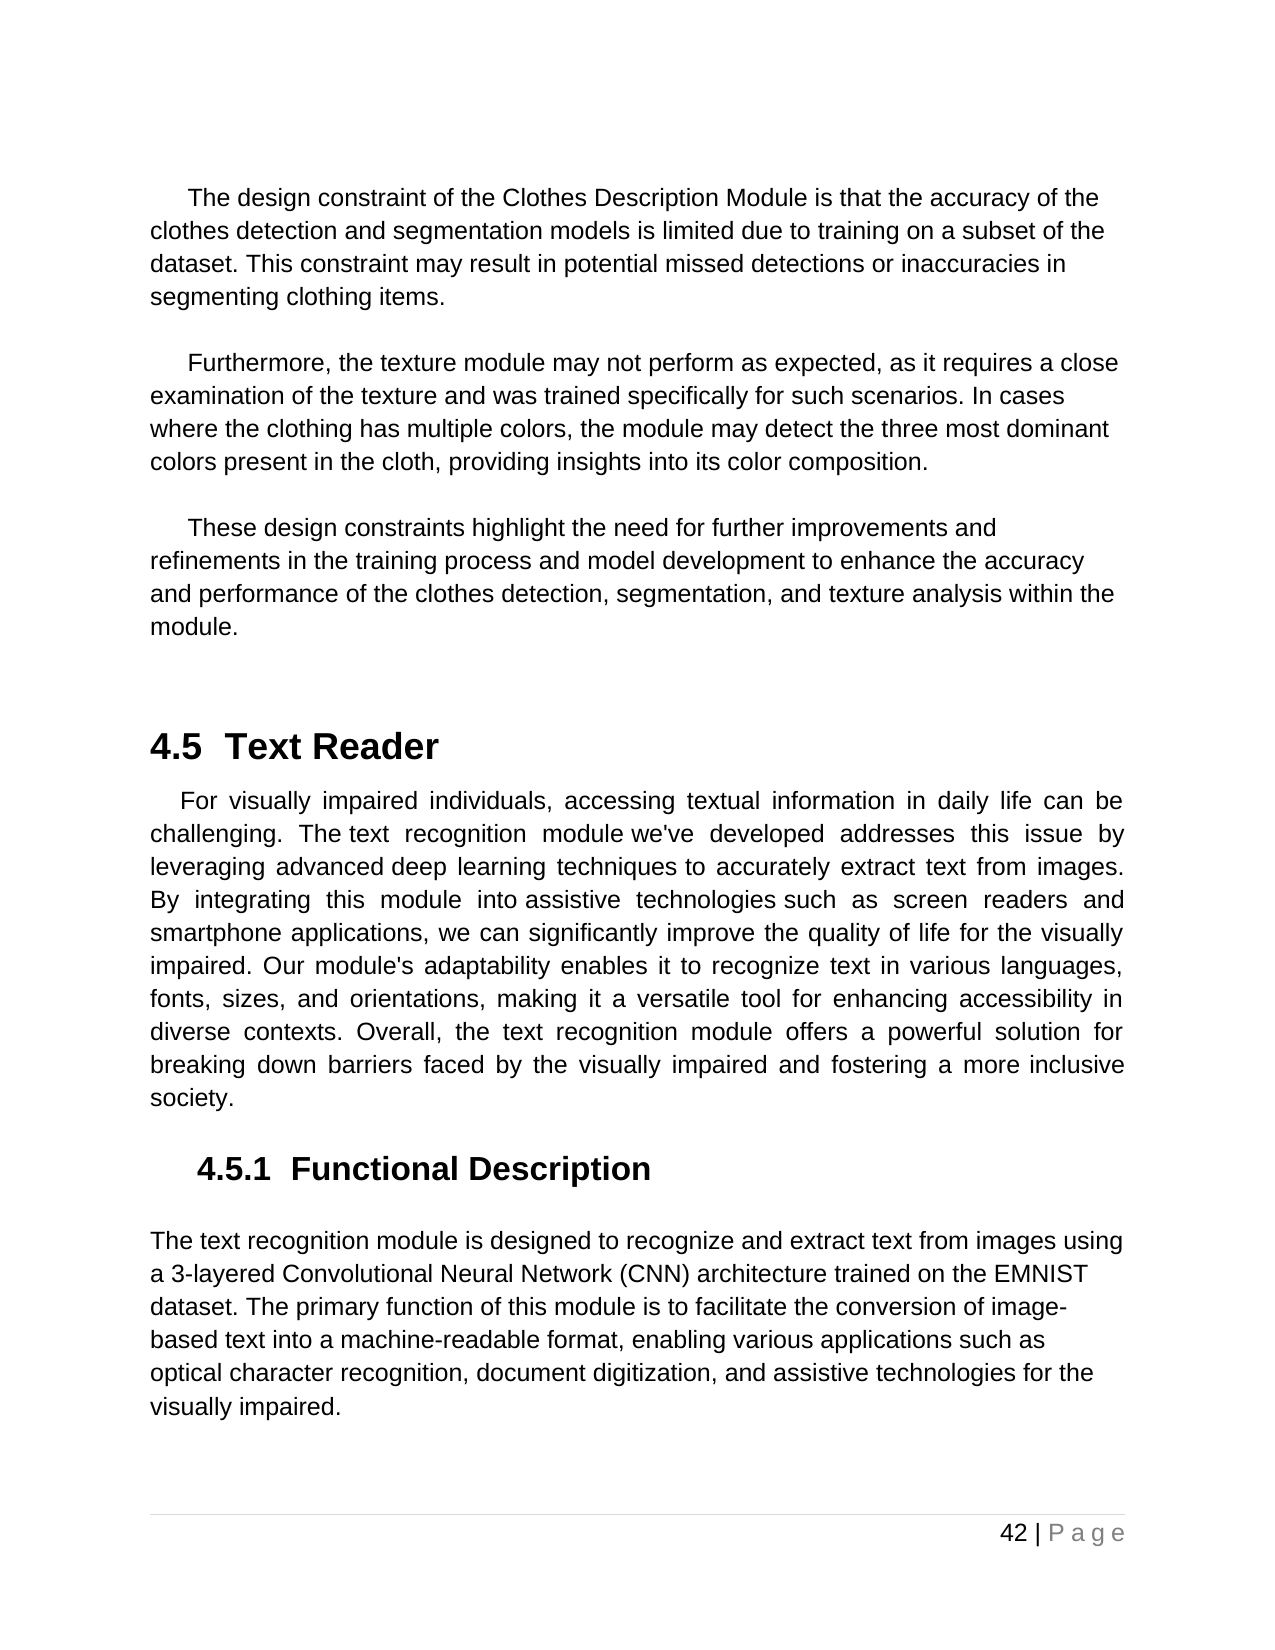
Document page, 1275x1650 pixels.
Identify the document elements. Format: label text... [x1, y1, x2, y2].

text These design constraints highlight the need for further improvements and refinements in the training process and model development to enhance the accuracy and performance of the clothes detection, segmentation, and texture analysis within the module. [150, 513, 1125, 641]
text For visually impaired individuals, accessing textual information in daily life can be challenging. The text recognition module we've developed addresses this issue by leveraging advanced deep learning techniques to accurately extract text from images. By integrating this module into assistive technologies such as screen readers and smartphone applications, we can significantly improve the quality of life for the visually impaired. Our module's adaptability enables it to recognize text in various languages, fonts, sizes, and orientations, making it a versatile tool for enhancing accessibility in diverse contexts. Overall, the text recognition module offers a powerful solution for breaking down barriers faced by the visually impaired and fostering a more inclusive society. [150, 786, 1125, 1112]
text The design constraint of the Clothes Description Module is that the accuracy of the clothes detection and segmentation models is limited due to training on a subset of the dataset. This constraint may result in potential missed detections or inaccuracies in segmenting clothing items. [150, 183, 1125, 311]
text Furthermore, the texture module may not perform as expected, as it requires a close examination of the texture and was trained specifically for such scenarios. In cases where the clothing has multiple colors, the module may detect the three most dominant colors present in the cloth, providing insights into its color composition. [150, 348, 1125, 476]
subtitle Text Reader [150, 724, 1125, 767]
subtitle Functional Description [197, 1149, 1125, 1188]
text The text recognition module is designed to recognize and extract text from images using a 3-layered Convolutional Neural Network (CNN) architecture trained on the EMNIST dataset. The primary function of this module is to facilitate the conversion of image-based text into a machine-readable format, enabling various applications such as optical character recognition, document digitization, and assistive technologies for the visually impaired. [150, 1226, 1125, 1420]
